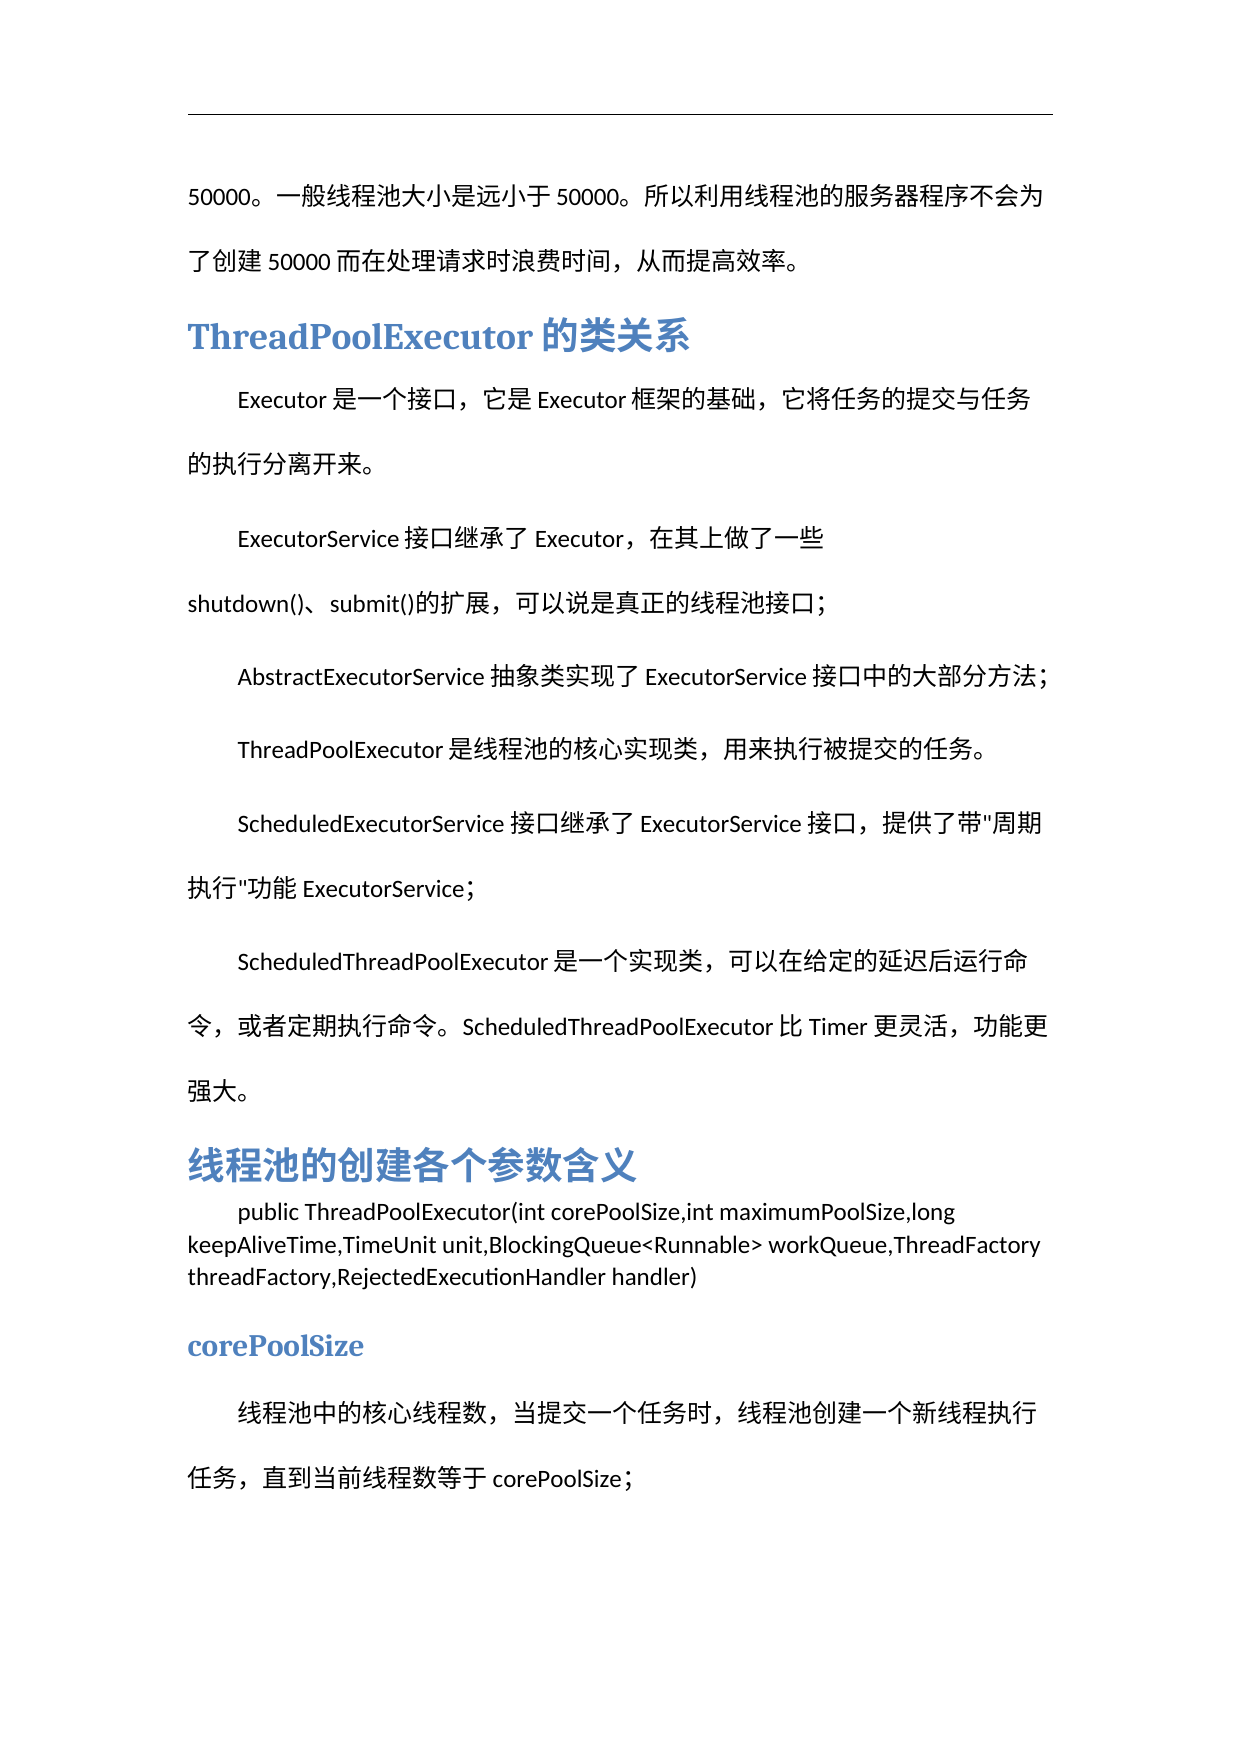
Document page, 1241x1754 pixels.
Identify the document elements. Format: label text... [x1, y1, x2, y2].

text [187, 162, 1053, 292]
text 线程池中的核心线程数，当提交一个任务时，线程池创建一个新线程执行任务，直到当前线程数等于corePoolSize； [187, 1379, 1053, 1509]
text AbstractExecutorService抽象类实现了ExecutorService接口中的大部分方法； [187, 642, 1053, 707]
subtitle 线程池的创建各个参数含义 [187, 1130, 1053, 1195]
text ScheduledExecutorService接口继承了ExecutorService接口，提供了带"周期执行"功能ExecutorService； [187, 789, 1053, 919]
text ScheduledThreadPoolExecutor是一个实现类，可以在给定的延迟后运行命令，或者定期执行命令。ScheduledThreadPoolExecutor比Timer更灵活，功能更强大。 [187, 927, 1053, 1122]
subtitle ThreadPoolExecutor 的类关系 [187, 300, 1053, 365]
text public ThreadPoolExecutor(int corePoolSize,int maximumPoolSize,long keepAliveTime,TimeUnit unit,BlockingQueue<Runnable> workQueue,ThreadFactory threadFactory,RejectedExecutionHandler handler) [187, 1195, 1053, 1293]
text ThreadPoolExecutor是线程池的核心实现类，用来执行被提交的任务。 [187, 715, 1053, 780]
text Executor是一个接口，它是Executor框架的基础，它将任务的提交与任务的执行分离开来。 [187, 365, 1053, 495]
text ExecutorService接口继承了Executor，在其上做了一些shutdown()、submit()的扩展，可以说是真正的线程池接口； [187, 504, 1053, 634]
subtitle corePoolSize [187, 1314, 1053, 1379]
